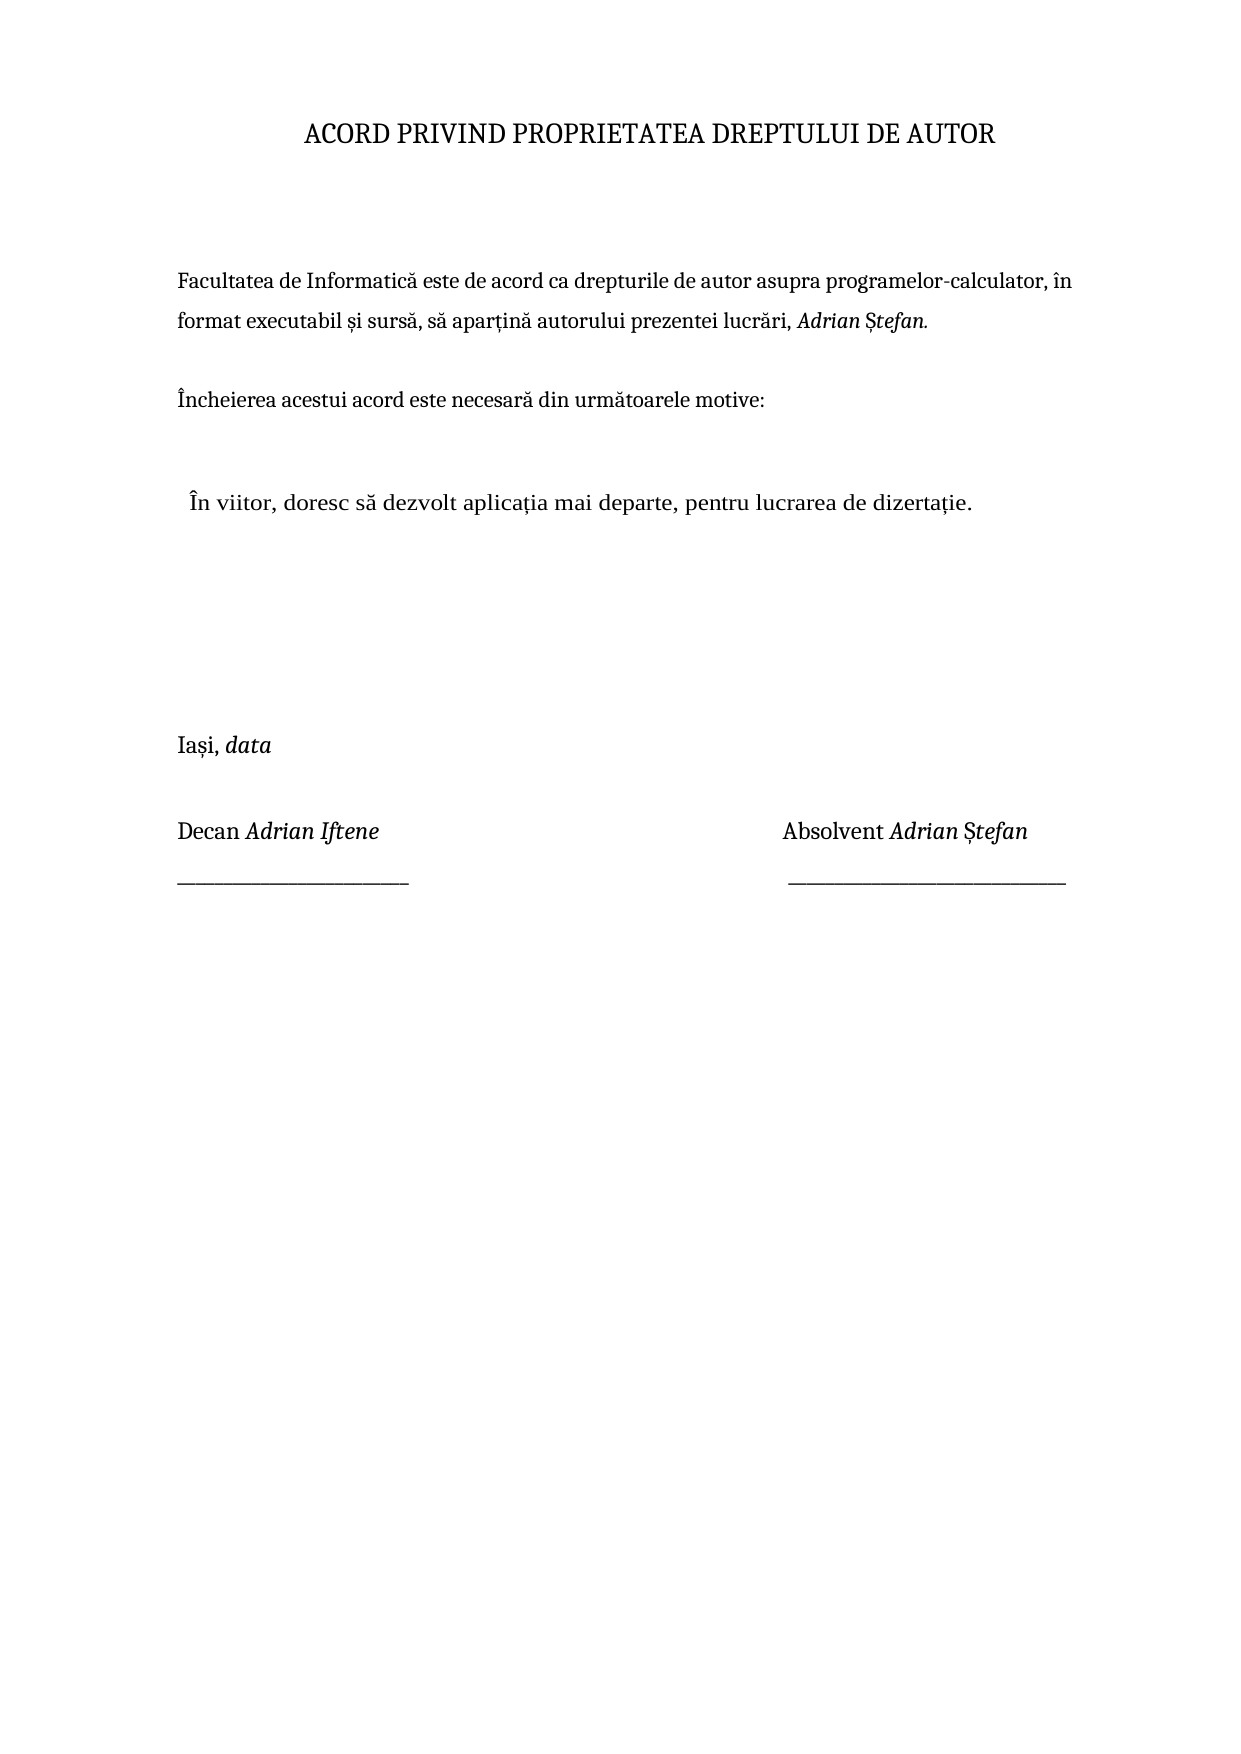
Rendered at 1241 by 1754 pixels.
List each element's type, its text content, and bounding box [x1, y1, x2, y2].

text Decan Adrian Iftene Absolvent Adrian Ștefan [177, 817, 1123, 846]
text ACORD PRIVIND PROPRIETATEA DREPTULUI DE AUTOR [177, 117, 1123, 151]
text _________________________ ______________________________ [177, 860, 1123, 889]
text Facultatea de Informatică este de acord ca drepturile de autor asupra programelor-calculator, în format executabil și sursă, să aparțină autorului prezentei lucrări, Adrian Ștefan. [177, 268, 1123, 334]
text Încheierea acestui acord este necesară din următoarele motive: [177, 386, 1123, 413]
text Iași, data [177, 731, 1123, 759]
text În viitor, doresc să dezvolt aplicația mai departe, pentru lucrarea de dizertație. [189, 488, 1123, 515]
